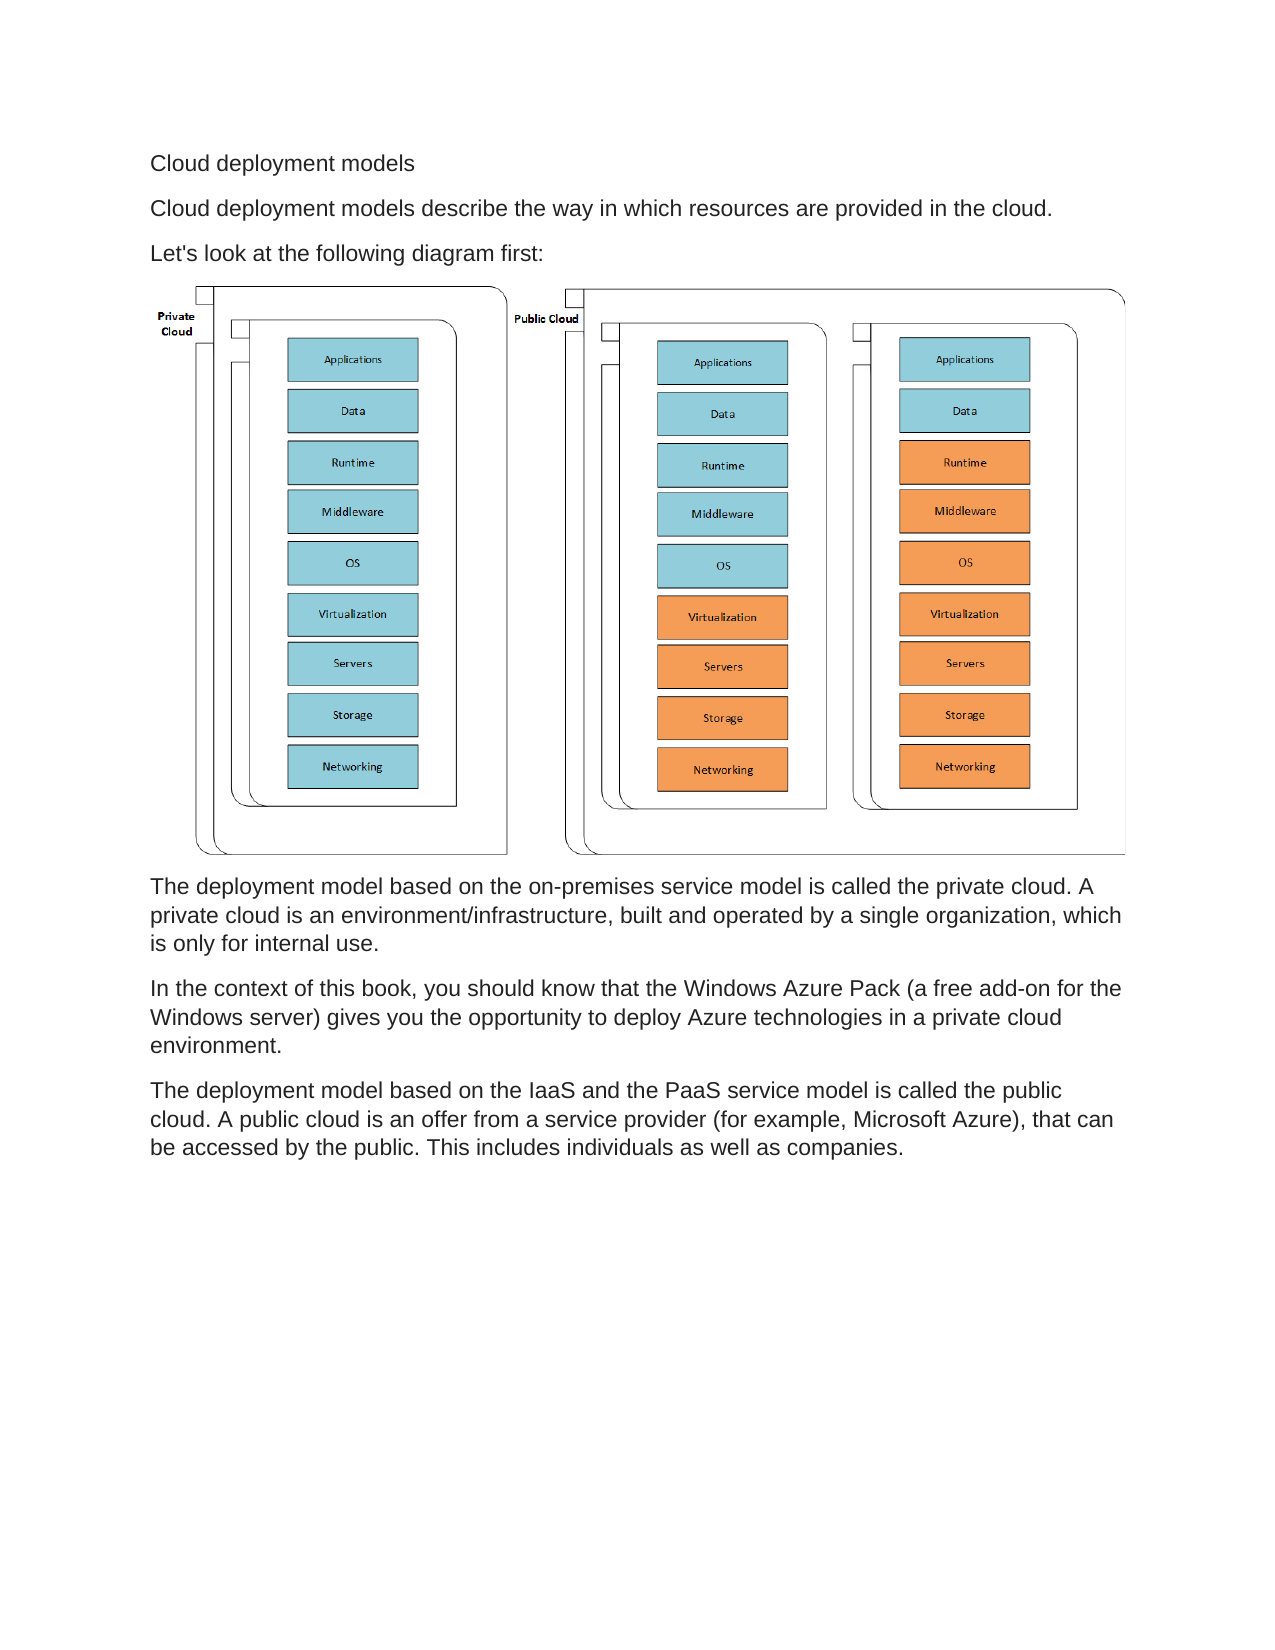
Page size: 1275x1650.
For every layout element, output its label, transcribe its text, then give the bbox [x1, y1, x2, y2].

text Let's look at the following diagram first: [150, 240, 1125, 267]
text Cloud deployment models describe the way in which resources are provided in the cloud. [150, 195, 1125, 221]
text The deployment model based on the IaaS and the PaaS service model is called the public cloud. A public cloud is an offer from a service provider (for example, Microsoft Azure), that can be accessed by the public. This includes individuals as well as companies. [150, 1077, 1125, 1161]
text In the context of this book, you should know that the Windows Azure Pack (a free add-on for the Windows server) gives you the opportunity to deploy Azure technologies in a private cloud environment. [150, 975, 1125, 1058]
picture [150, 285, 1125, 855]
text Cloud deployment models [150, 150, 1125, 176]
text The deployment model based on the on-premises service model is called the private cloud. A private cloud is an environment/infrastructure, built and operated by a single organization, which is only for internal use. [150, 873, 1125, 957]
